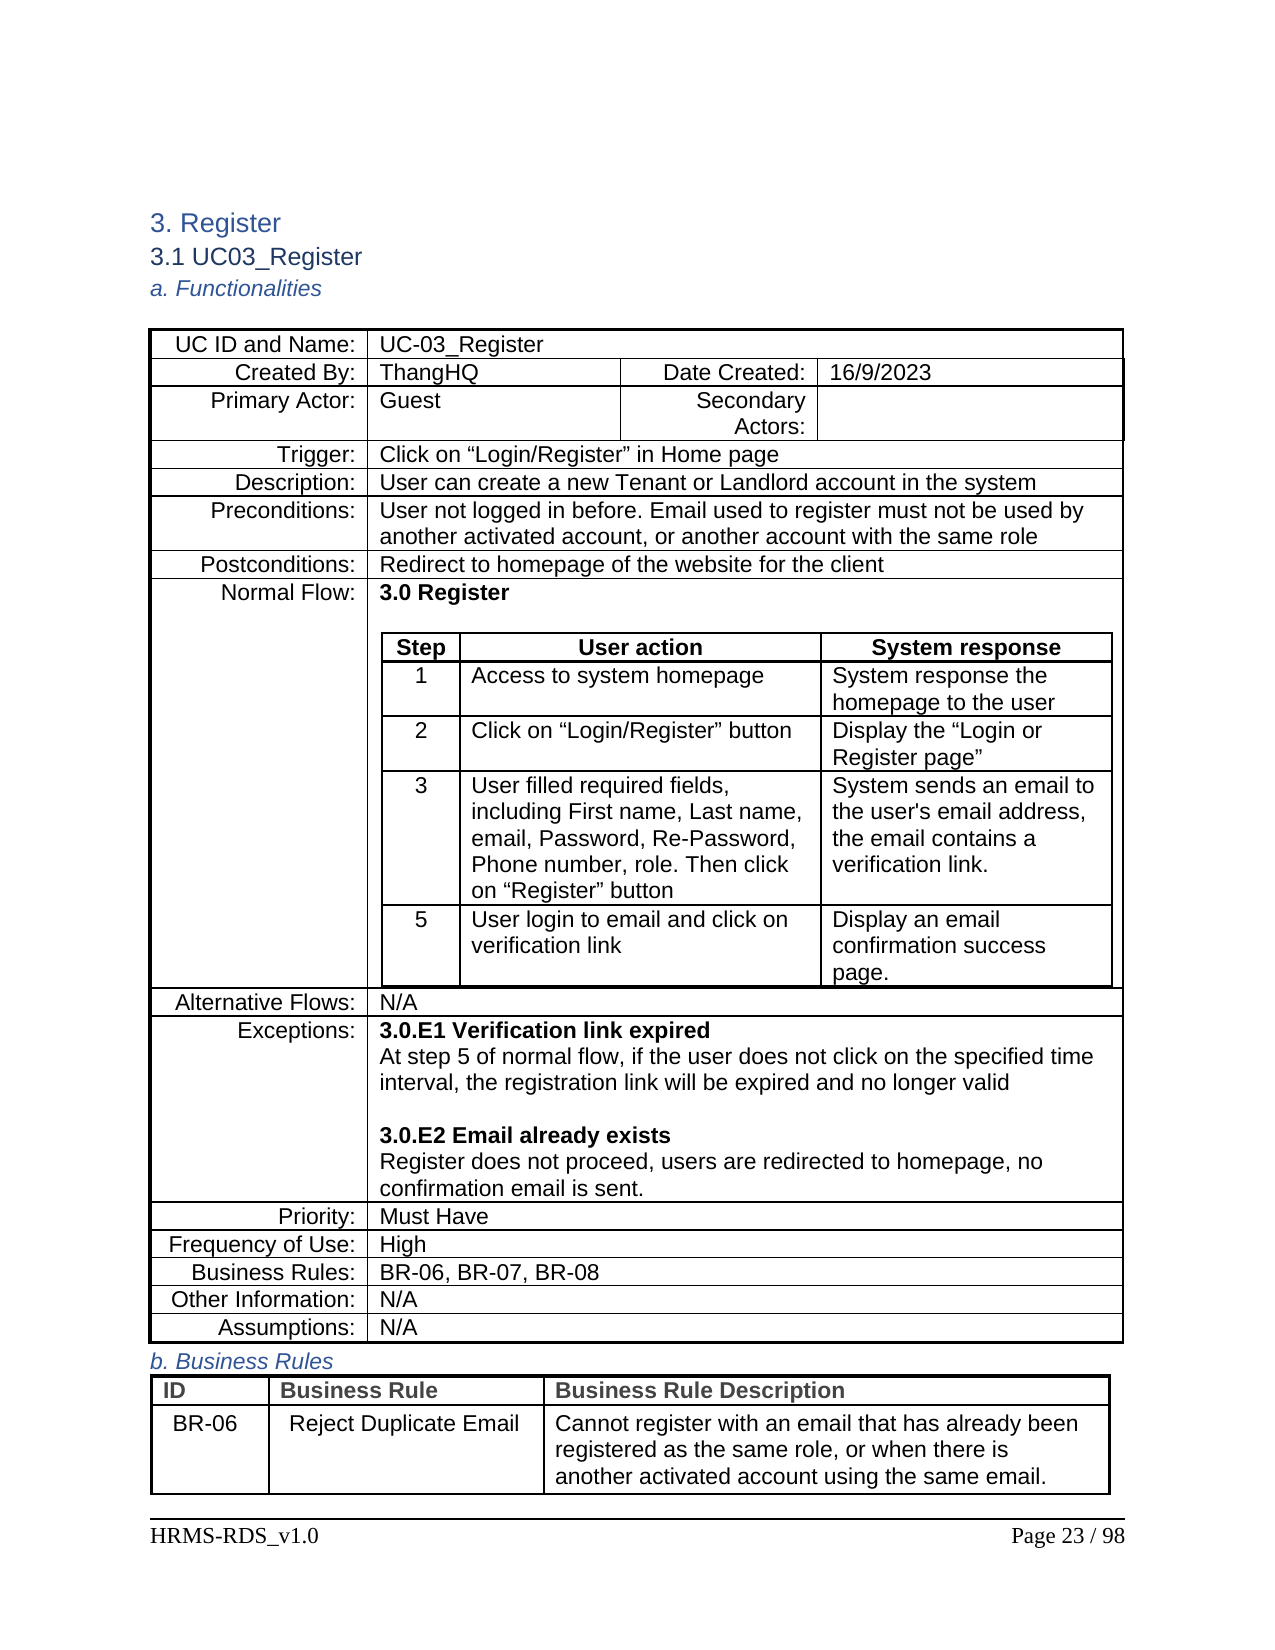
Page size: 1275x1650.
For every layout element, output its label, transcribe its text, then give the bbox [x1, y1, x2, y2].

table_cell [818, 387, 1122, 439]
subtitle 3. Register [150, 207, 1125, 238]
table_cell Exceptions: [152, 1017, 367, 1201]
table_cell Redirect to homepage of the website for the client [368, 551, 1122, 578]
table_cell Primary Actor: [152, 387, 367, 439]
table_cell Trigger: [152, 441, 367, 467]
table_cell Other Information: [152, 1286, 367, 1313]
table_cell Priority: [152, 1203, 367, 1229]
table_cell Description: [152, 469, 367, 495]
table_cell Reject Duplicate Email [270, 1406, 543, 1493]
table_cell 3.0.E1 Verification link expired At step 5 of normal flow, if the user does not click on the specified time interval, the registration link will be expired and no longer valid 3.0.E2 Email already exists Register does not proceed, users are redirected to homepage, no confirmation email is sent. [368, 1017, 1122, 1201]
table_cell High [368, 1231, 1122, 1257]
table_cell 16/9/2023 [818, 359, 1122, 385]
table_cell Postconditions: [152, 551, 367, 578]
table_cell Date Created: [621, 359, 817, 385]
table_cell Must Have [368, 1203, 1122, 1229]
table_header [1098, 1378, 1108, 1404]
table_cell Frequency of Use: [152, 1231, 367, 1257]
table_cell N/A [368, 1314, 1122, 1341]
table_cell Created By: [152, 359, 367, 385]
table_cell User not logged in before. Email used to register must not be used by another activated account, or another account with the same role [368, 497, 1122, 550]
table_cell ThangHQ [368, 359, 620, 385]
table_cell Preconditions: [152, 497, 367, 550]
table_cell User can create a new Tenant or Landlord account in the system [368, 469, 1122, 495]
table_cell N/A [368, 1286, 1122, 1313]
table_cell Alternative Flows: [152, 989, 367, 1015]
subtitle b. Business Rules [150, 1348, 1125, 1374]
table_cell BR-06, BR-07, BR-08 [368, 1258, 1122, 1285]
subtitle a. Functionalities [150, 275, 1125, 302]
subtitle 3.1 UC03_Register [150, 242, 1125, 271]
table_cell Secondary Actors: [621, 387, 817, 439]
table_cell Business Rules: [152, 1258, 367, 1285]
table_header UC ID and Name: [152, 331, 367, 357]
table_header UC-03_Register [368, 331, 1122, 357]
table_cell BR-06 [153, 1406, 268, 1493]
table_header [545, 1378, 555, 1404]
table_cell 3.0 Register [368, 579, 1122, 987]
table_cell Guest [368, 387, 620, 439]
table_cell Click on “Login/Register” in Home page [368, 441, 1122, 467]
table_cell N/A [368, 989, 1122, 1015]
table_cell Assumptions: [152, 1314, 367, 1341]
table_cell Normal Flow: [152, 579, 367, 987]
table_cell Cannot register with an email that has already been registered as the same role, or when there is another activated account using the same email. [545, 1406, 1108, 1493]
